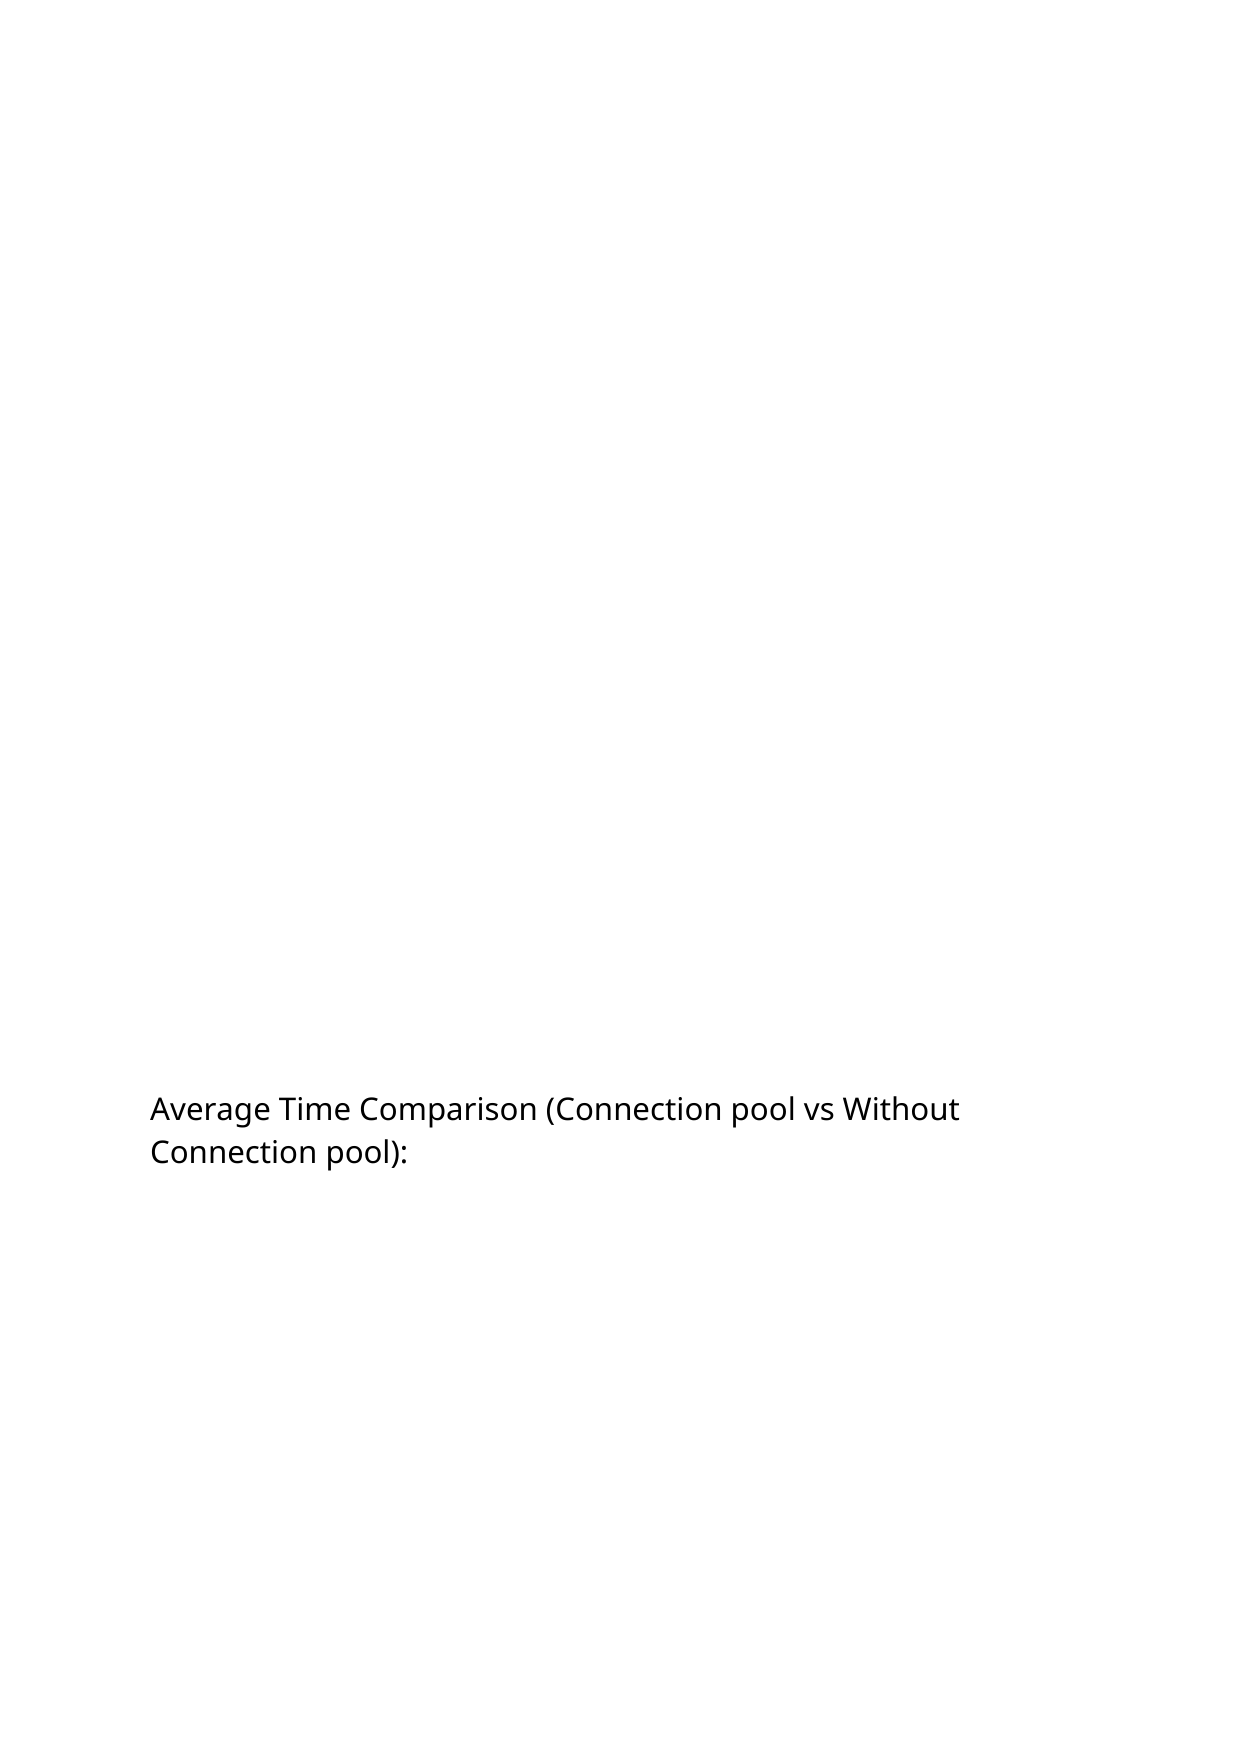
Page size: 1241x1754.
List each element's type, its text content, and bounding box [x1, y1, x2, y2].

text Average Time Comparison (Connection pool vs Without Connection pool): [150, 1087, 1090, 1172]
